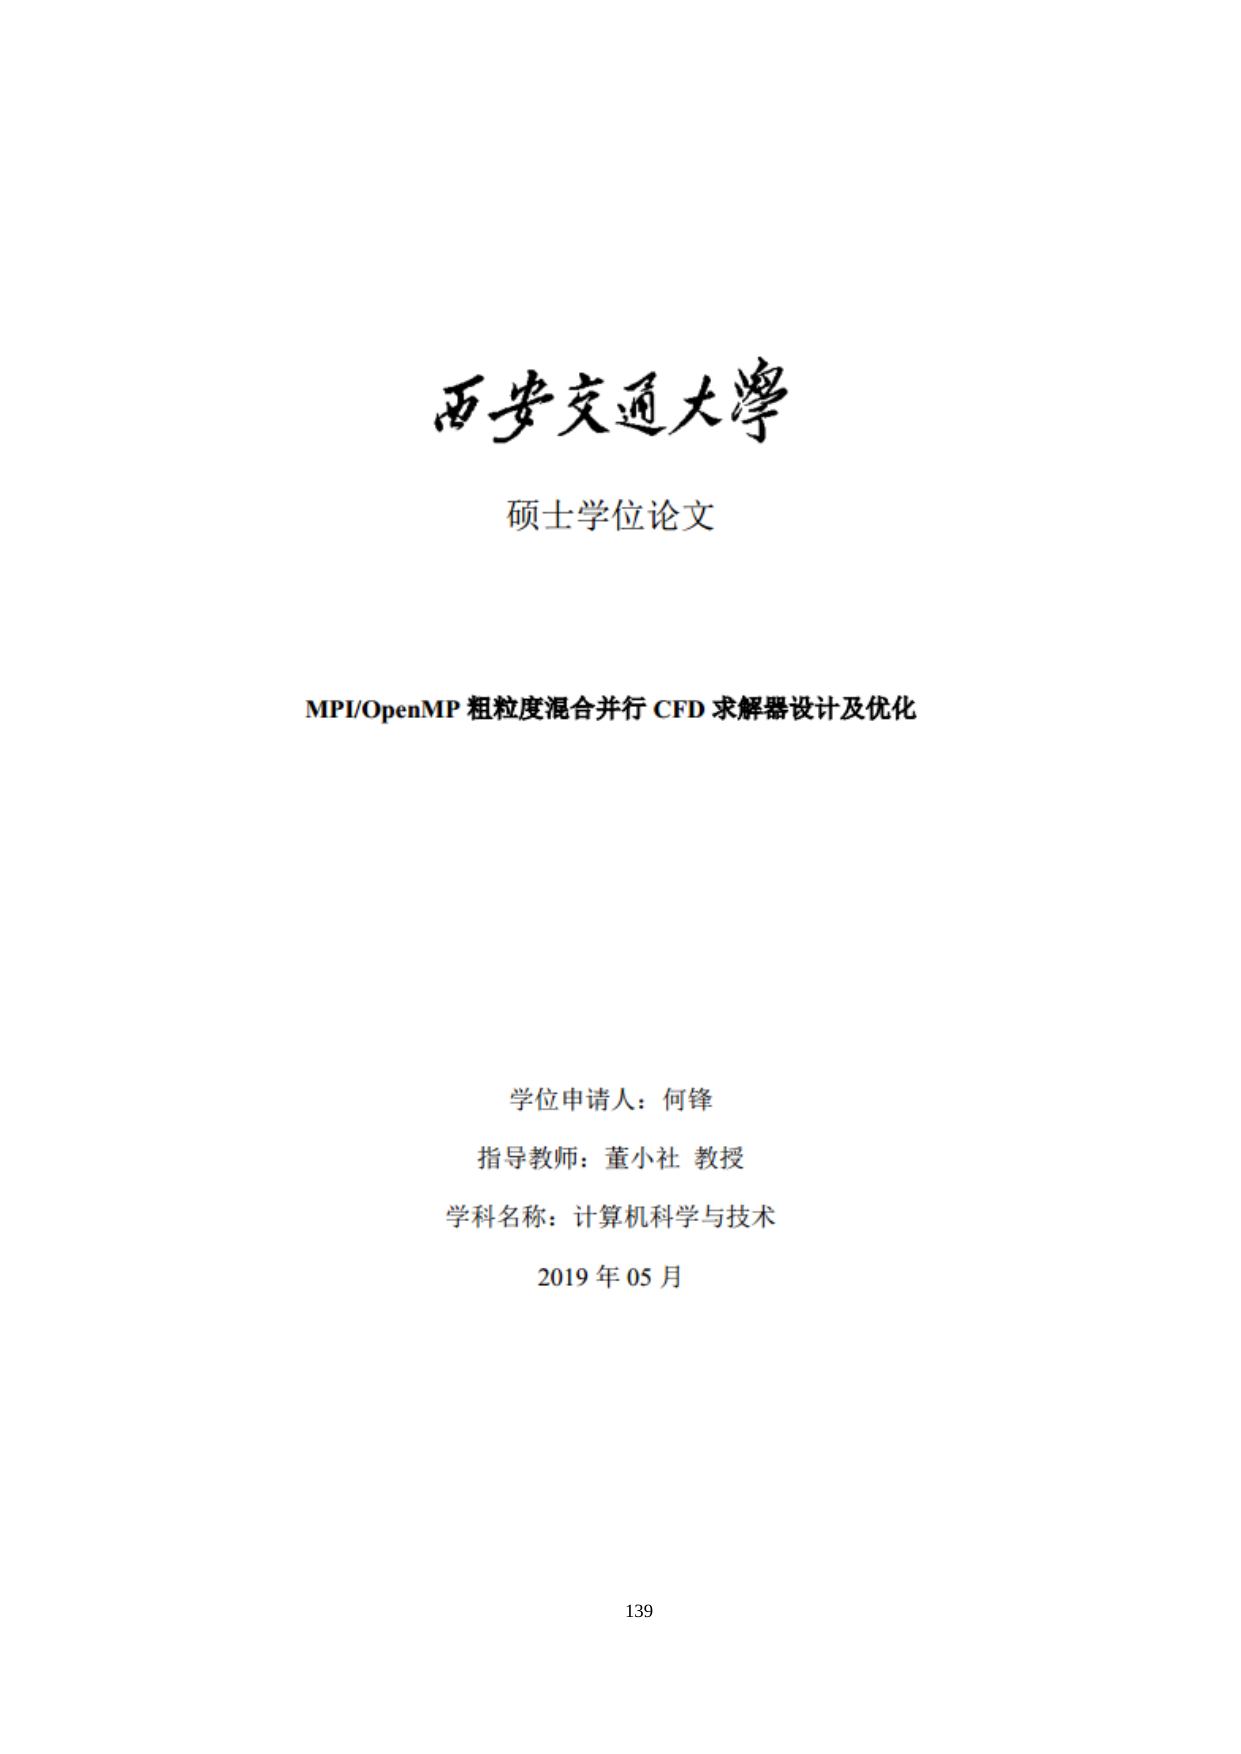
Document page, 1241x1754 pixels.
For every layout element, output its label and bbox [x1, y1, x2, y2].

picture [165, 161, 1067, 1414]
